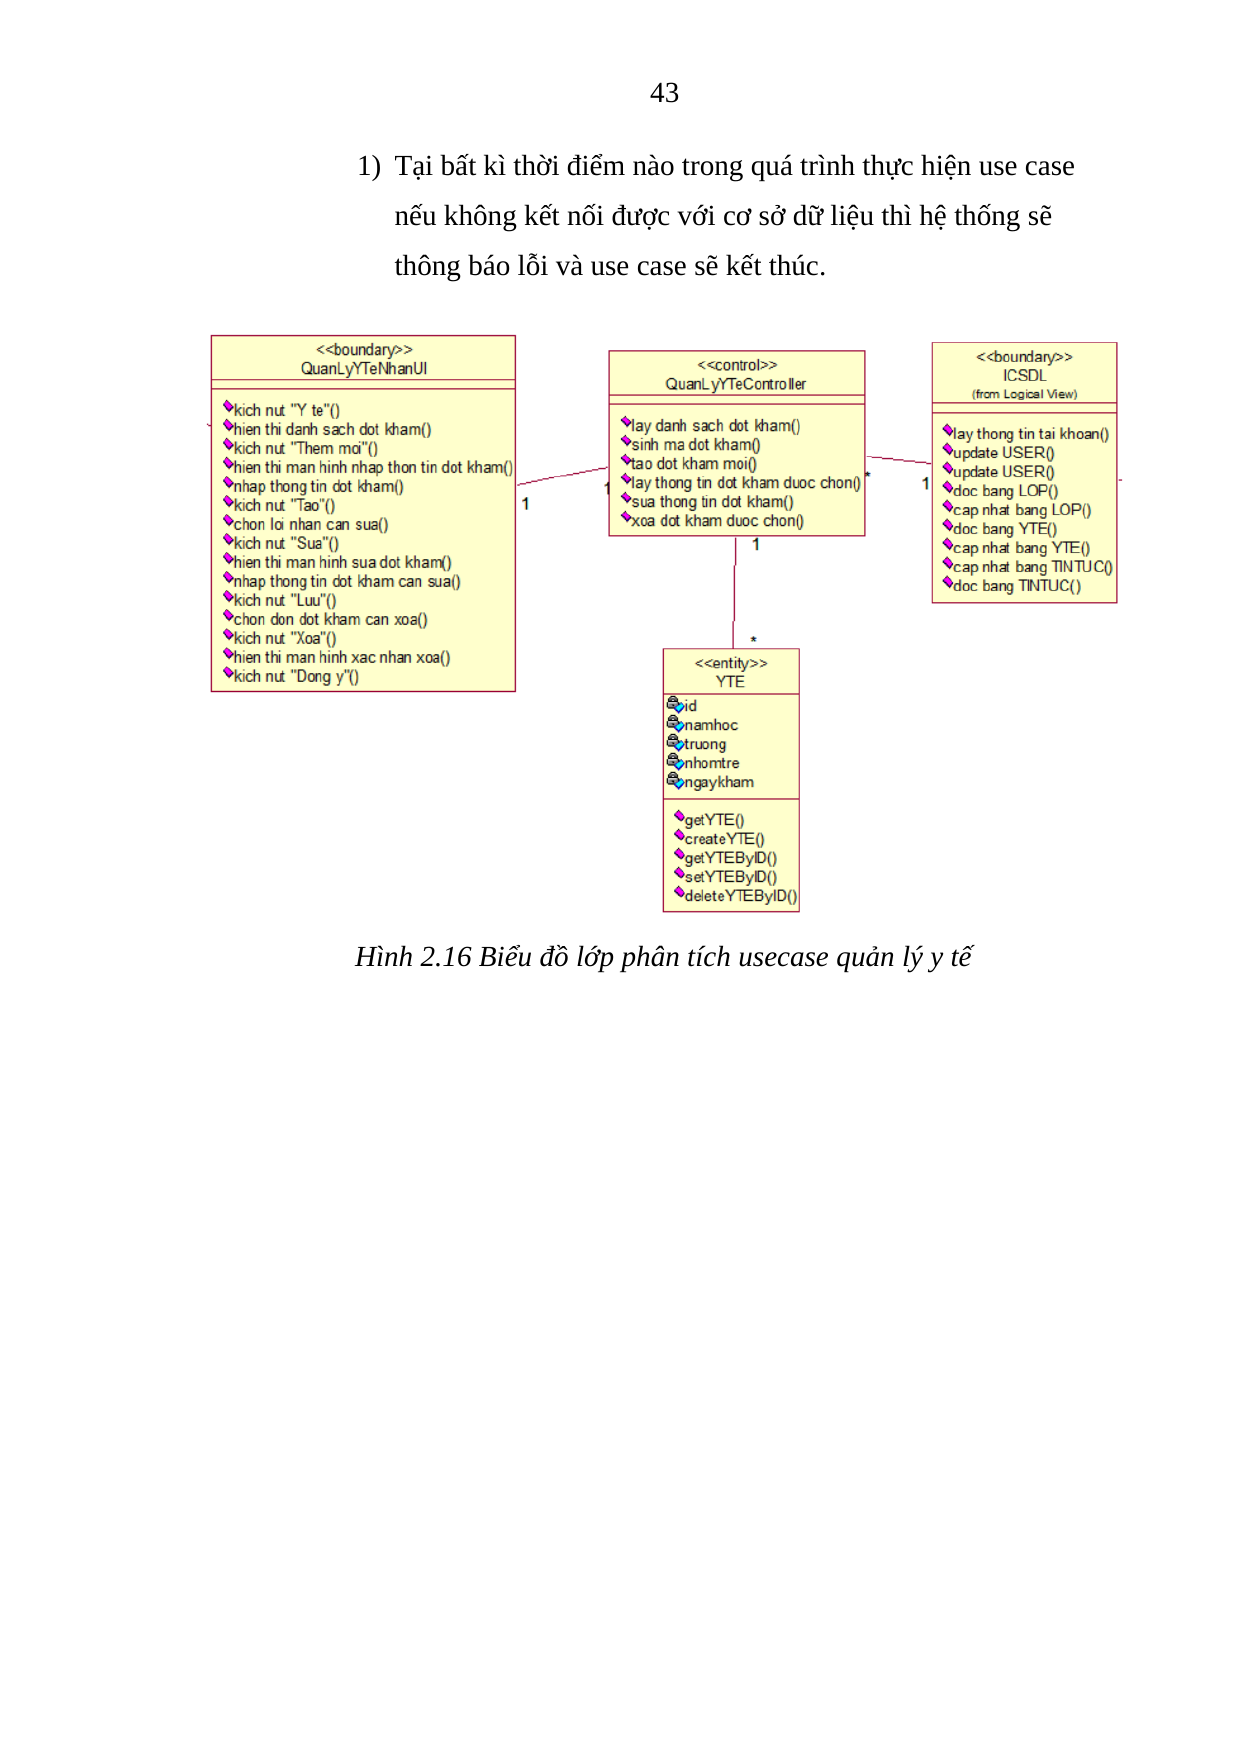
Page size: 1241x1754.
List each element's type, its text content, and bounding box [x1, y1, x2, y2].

picture [206, 305, 1123, 916]
list Tại bất kì thời điểm nào trong quá trình thực hiện use case nếu không kết nối được với cơ sở dữ liệu thì hệ thống sẽ thông báo lỗi và use case sẽ kết thúc. [357, 148, 1122, 282]
text Hình 2.16 Biểu đồ lớp phân tích usecase quản lý y tế [207, 939, 1122, 972]
